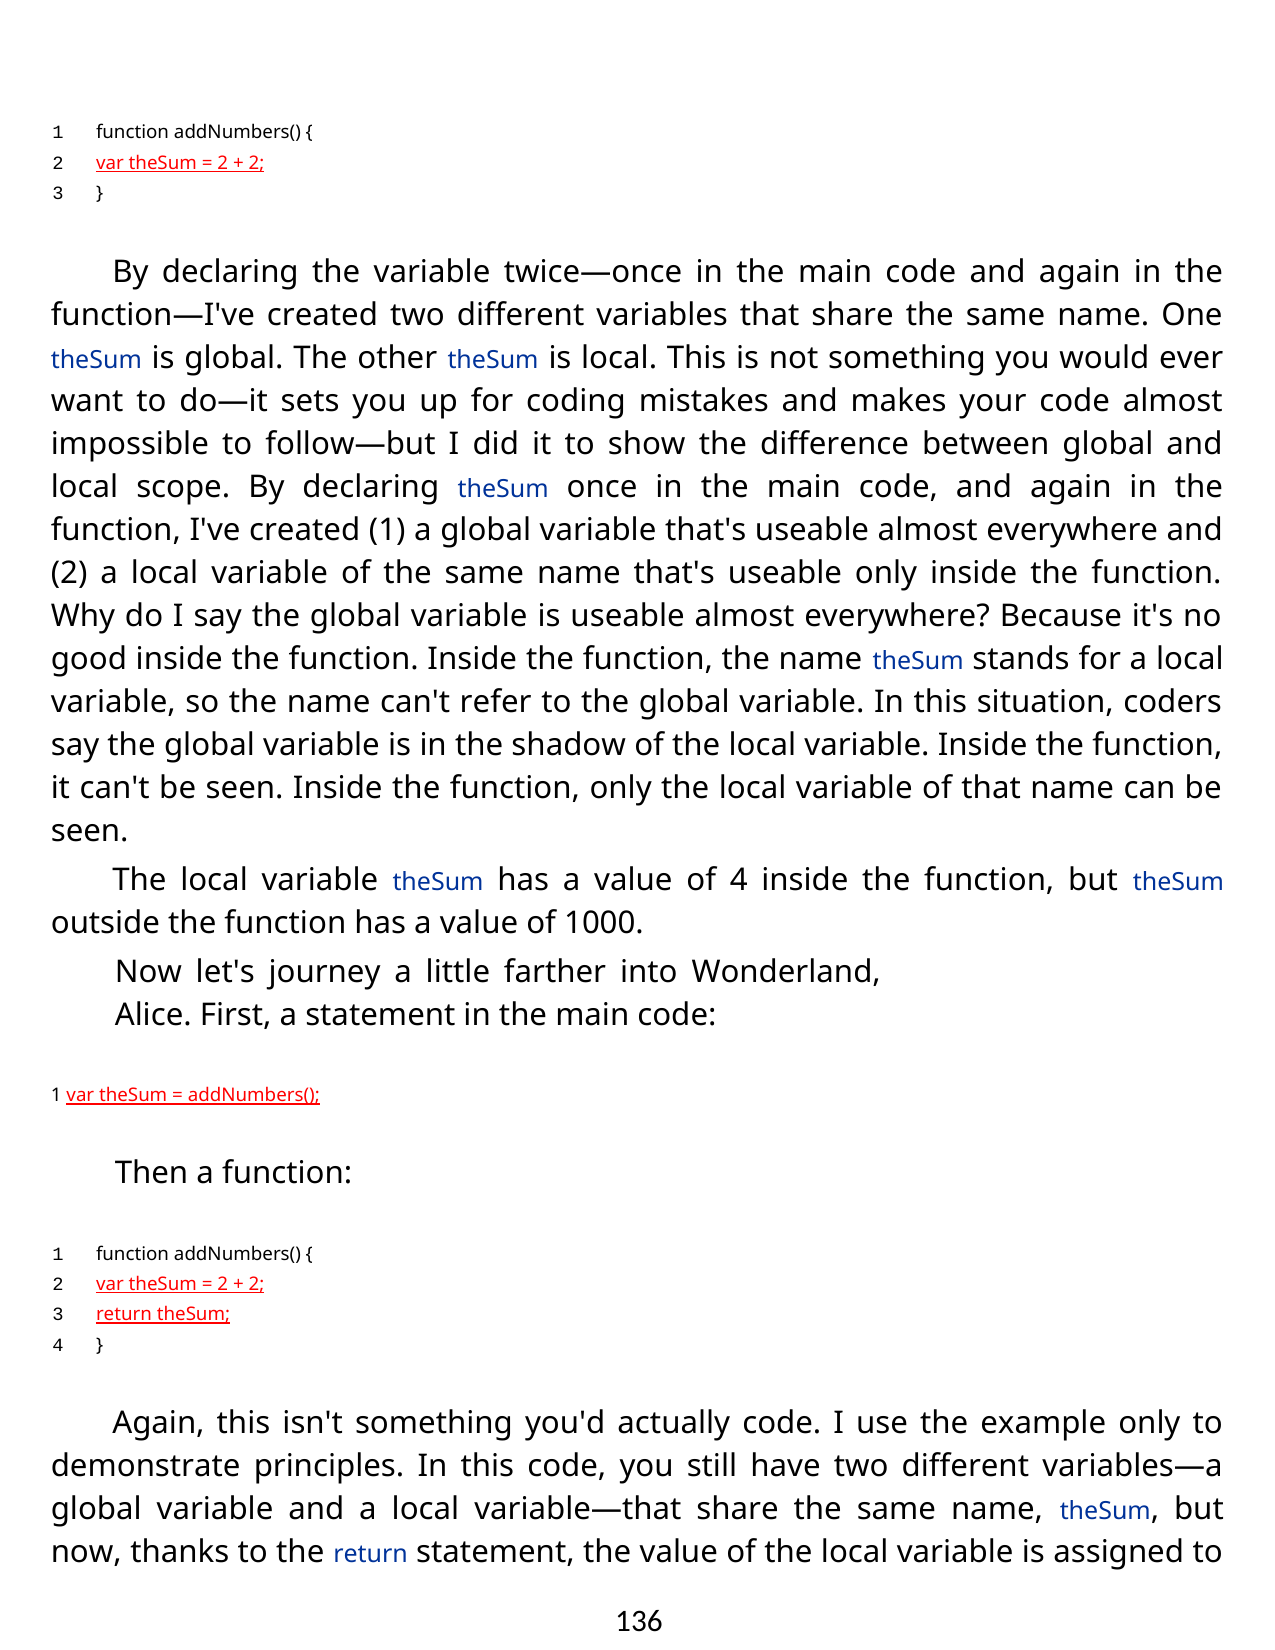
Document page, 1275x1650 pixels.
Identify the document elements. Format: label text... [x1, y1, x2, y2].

list function addNumbers() { [52, 1240, 1226, 1266]
text Now let's journey a little farther into Wonderland, Alice. First, a statement in the main code: [114, 949, 882, 1035]
list return theSum; [52, 1301, 1226, 1326]
text 1 var theSum = addNumbers(); [51, 1082, 1227, 1107]
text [51, 1400, 1224, 1572]
list } [52, 1331, 1226, 1357]
list var theSum = 2 + 2; [52, 149, 1226, 175]
list function addNumbers() { [52, 118, 1226, 144]
list var theSum = 2 + 2; [52, 1270, 1226, 1296]
text Then a function: [114, 1151, 1224, 1193]
text By declaring the variable twice—once in the main code and again in the function—I've created two different variables that share the same name. One theSum is global. The other theSum is local. This is not something you would ever want to do—it sets you up for coding mistakes and makes your code almost impossible to follow—but I did it to show the difference between global and local scope. By declaring theSum once in the main code, and again in the function, I've created (1) a global variable that's useable almost everywhere and (2) a local variable of the same name that's useable only inside the function. Why do I say the global variable is useable almost everywhere? Because it's no good inside the function. Inside the function, the name theSum stands for a local variable, so the name can't refer to the global variable. In this situation, coders say the global variable is in the shadow of the local variable. Inside the function, it can't be seen. Inside the function, only the local variable of that name can be seen. [51, 248, 1224, 850]
text The local variable theSum has a value of 4 inside the function, but theSum outside the function has a value of 1000. [51, 857, 1224, 943]
list } [52, 179, 1226, 205]
